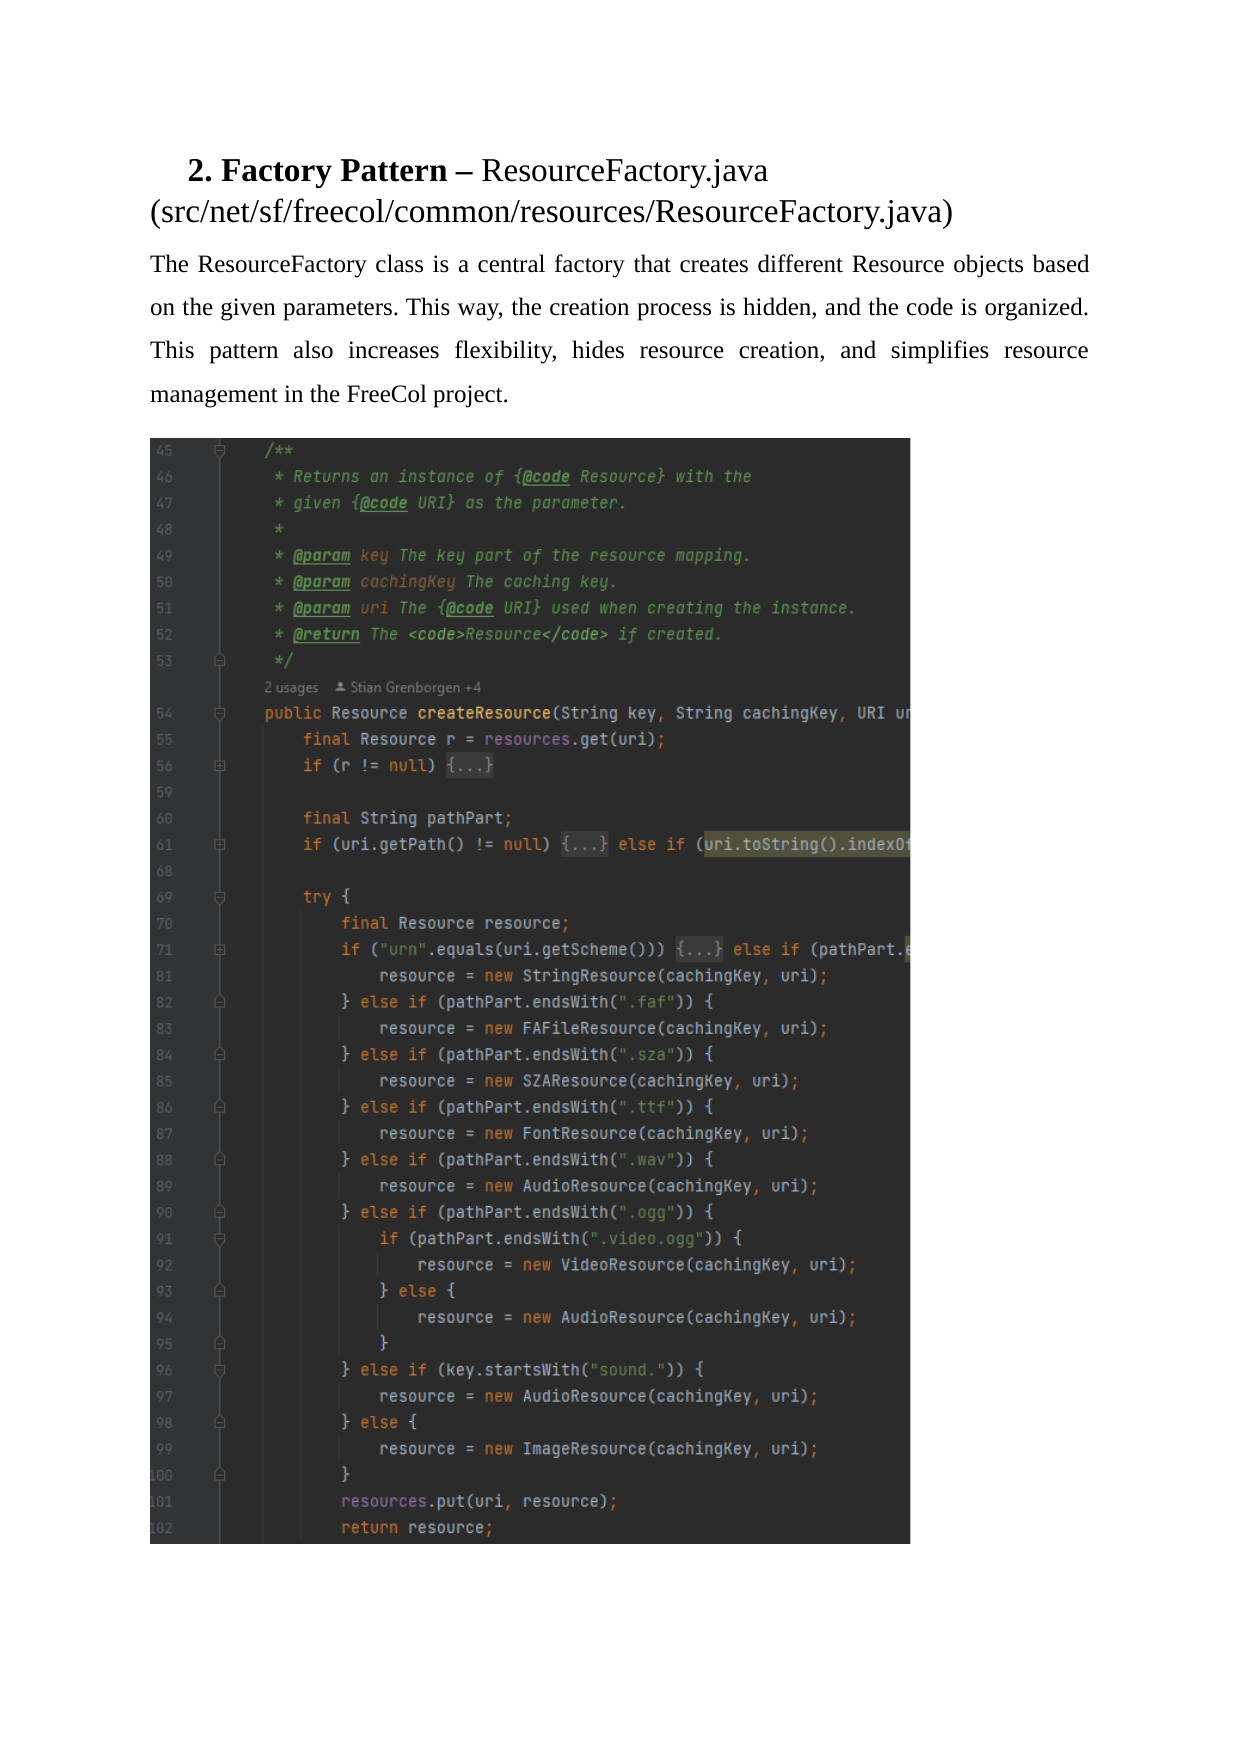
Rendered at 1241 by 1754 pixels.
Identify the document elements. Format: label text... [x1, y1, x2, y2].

text 2. Factory Pattern – ResourceFactory.java (src/net/sf/freecol/common/resources/ResourceFactory.java) [150, 150, 1090, 230]
picture [150, 438, 911, 1544]
text The ResourceFactory class is a central factory that creates different Resource objects based on the given parameters. This way, the creation process is hidden, and the code is organized. This pattern also increases flexibility, hides resource creation, and simplifies resource management in the FreeCol project. [150, 249, 1090, 407]
